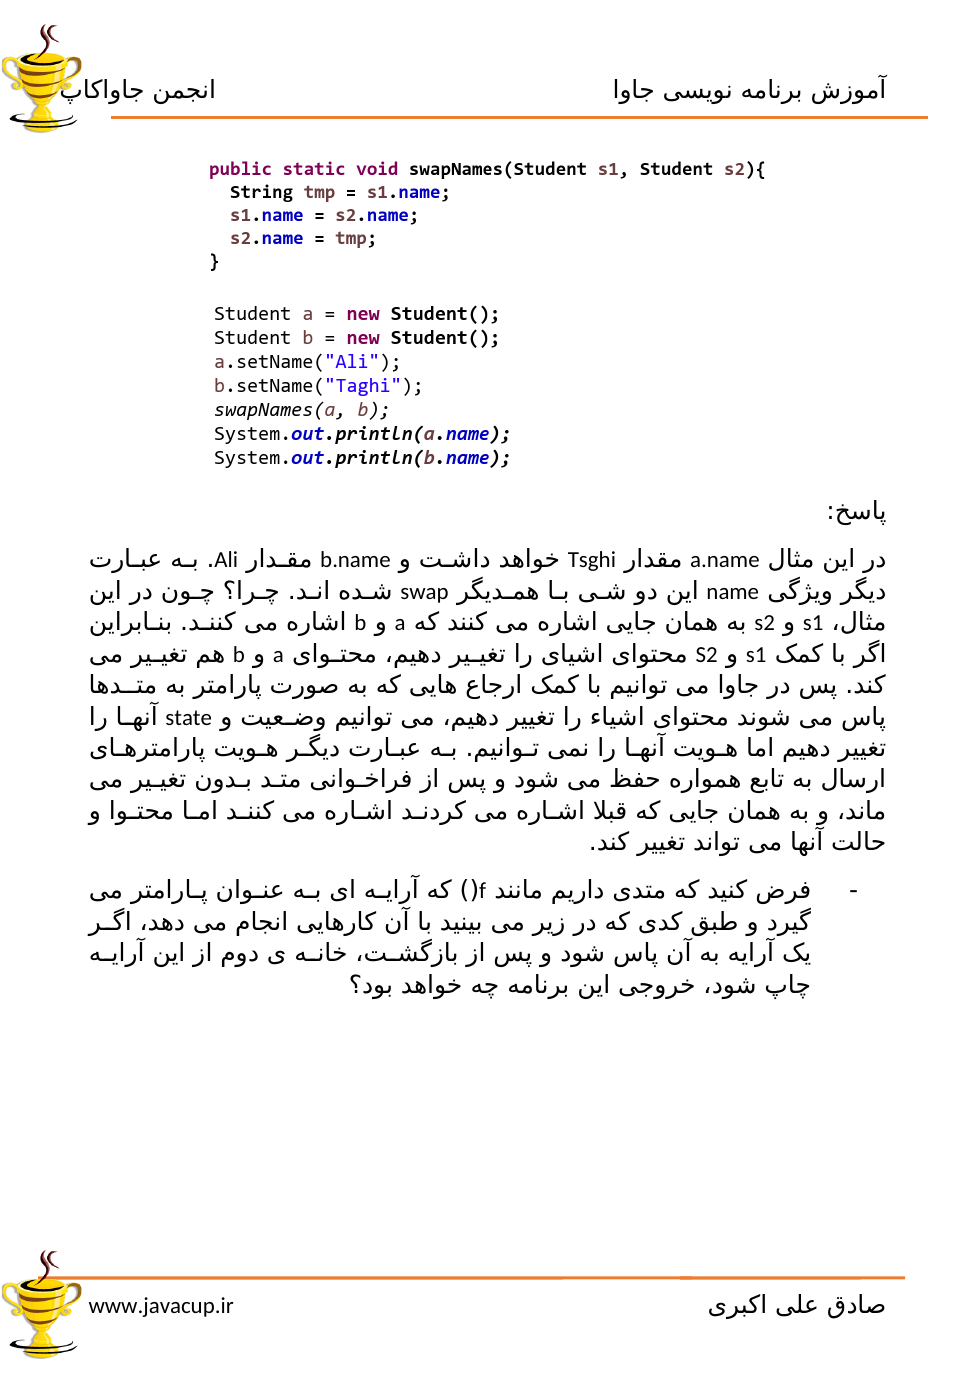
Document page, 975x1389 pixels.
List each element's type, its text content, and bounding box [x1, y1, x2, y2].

picture [196, 150, 779, 478]
text پاسخ: [89, 496, 886, 525]
list فرض کنید که متدی داریم مانند f() که آرایه ای به عنوان پارامتر می گیرد و طبق کدی که در زیر می بینید با آن کارهایی انجام می دهد، اگر یک آرایه به آن پاس شود و پس از بازگشت، خانه ی دوم از این آرایه چاپ شود، خروجی این برنامه چه خواهد بود؟ [89, 876, 849, 999]
picture [0, 1247, 82, 1358]
text در این مثال a.name مقدار Tsghi خواهد داشت و b.name مقدار Ali. به عبارت دیگر ویژگی name این دو شی با همدیگر swap شده اند. چرا؟ چون در این مثال، s1 و s2 به همان جایی اشاره می کنند که a و b اشاره می کنند. بنابراین اگر با کمک s1 و S2 محتوای اشیای را تغییر دهیم، محتوای a و b هم تغییر می کند. پس در جاوا می توانیم با کمک ارجاع هایی که به صورت پارامتر به متدها پاس می شوند محتوای اشیاء را تغییر دهیم، می توانیم وضعیت و state آنها را تغییر دهیم اما هویت آنها را نمی توانیم. به عبارت دیگر هویت پارامترهای ارسال به تابع همواره حفظ می شود و پس از فراخوانی متد بدون تغییر می ماند، و به همان جایی که قبلا اشاره می کردند اشاره می کنند اما محتوا و حالت آنها می تواند تغییر کند. [89, 544, 886, 857]
picture [0, 21, 82, 132]
